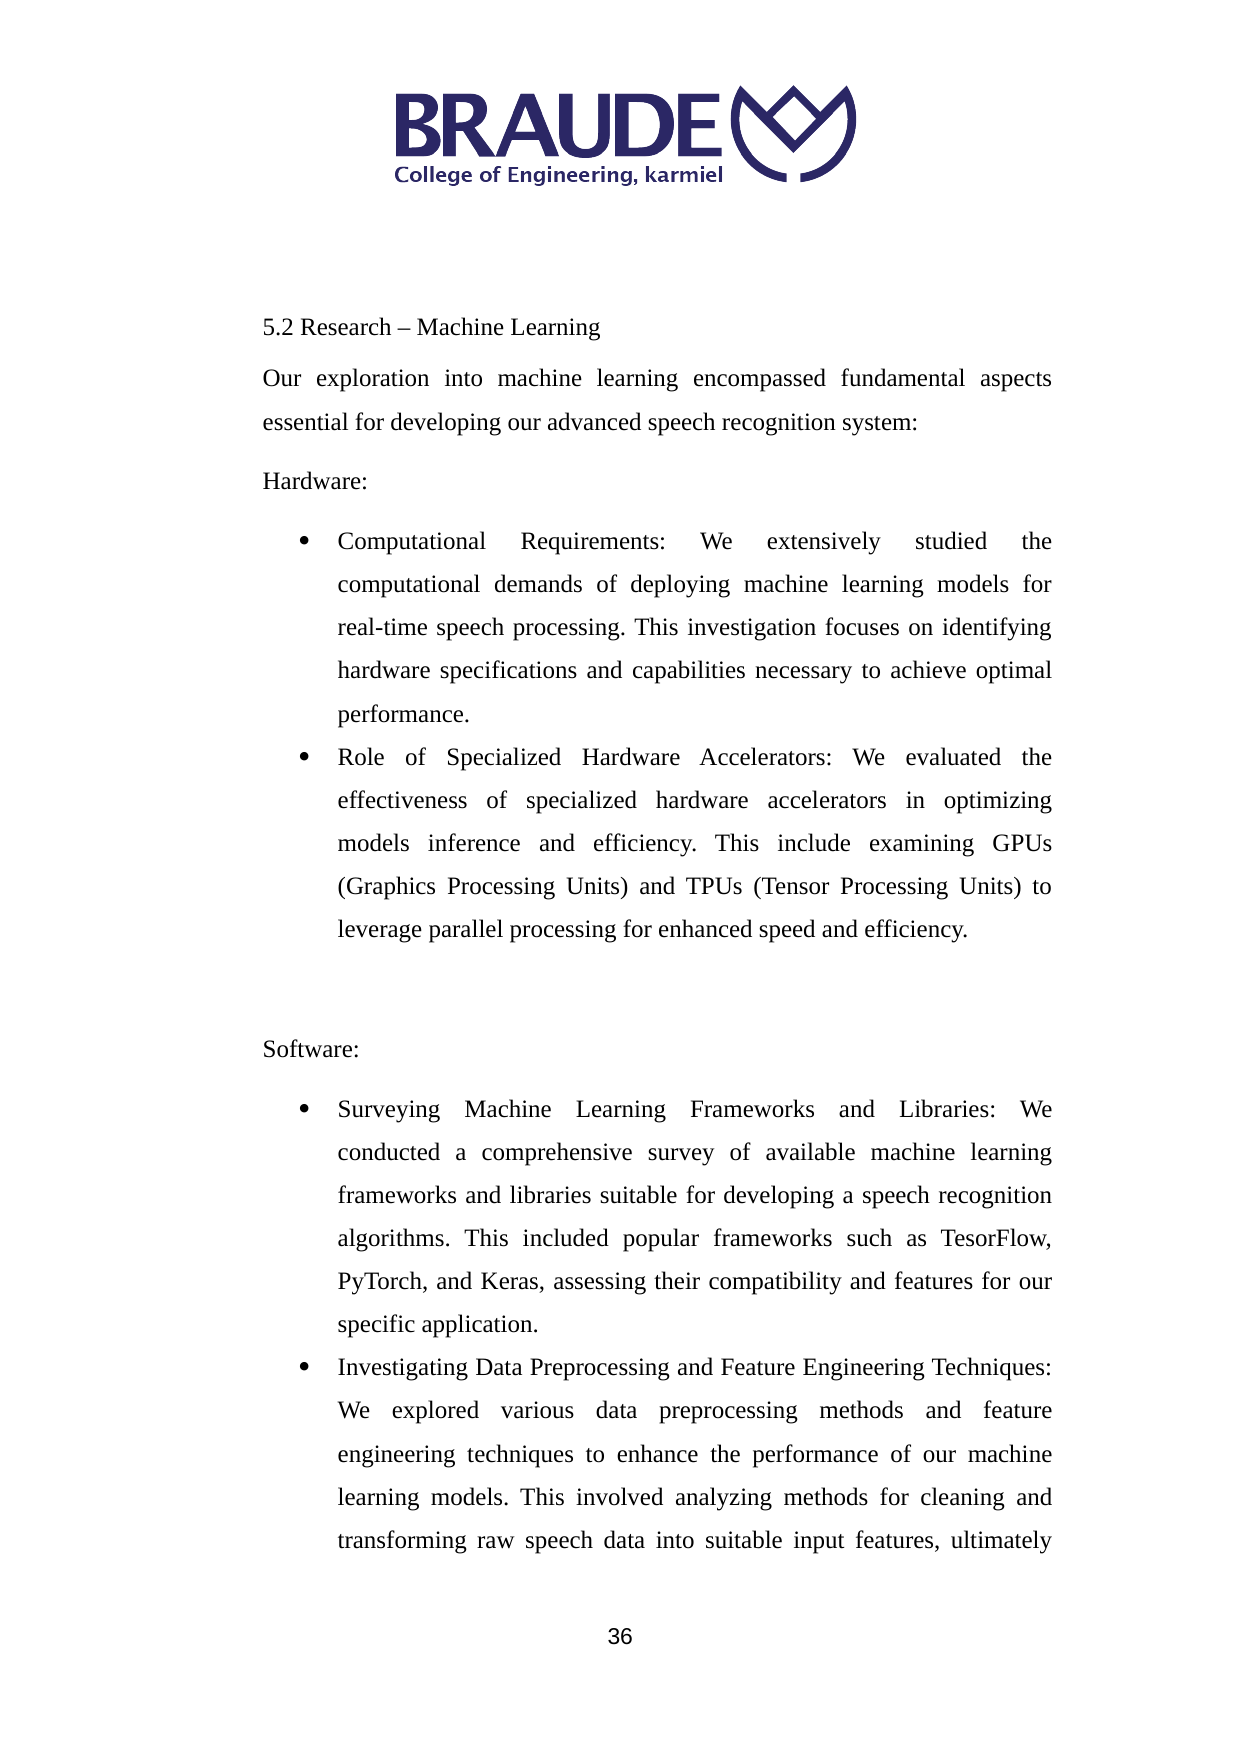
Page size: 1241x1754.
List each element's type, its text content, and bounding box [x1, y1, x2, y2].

text Software: [262, 1034, 1053, 1063]
picture [369, 73, 871, 193]
subtitle 5.2 Research – Machine Learning [187, 312, 1053, 341]
list Surveying Machine Learning Frameworks and Libraries: We conducted a comprehensive survey of available machine learning frameworks and libraries suitable for developing a speech recognition algorithms. This included popular frameworks such as TesorFlow, PyTorch, and Keras, assessing their compatibility and features for our specific application. [300, 1094, 1053, 1338]
text Hardware: [262, 466, 1053, 495]
list Computational Requirements: We extensively studied the computational demands of deploying machine learning models for real-time speech processing. This investigation focuses on identifying hardware specifications and capabilities necessary to achieve optimal performance. [300, 526, 1053, 727]
list Role of Specialized Hardware Accelerators: We evaluated the effectiveness of specialized hardware accelerators in optimizing models inference and efficiency. This include examining GPUs (Graphics Processing Units) and TPUs (Tensor Processing Units) to leverage parallel processing for enhanced speed and efficiency. [300, 742, 1053, 943]
text Our exploration into machine learning encompassed fundamental aspects essential for developing our advanced speech recognition system: [262, 363, 1053, 435]
